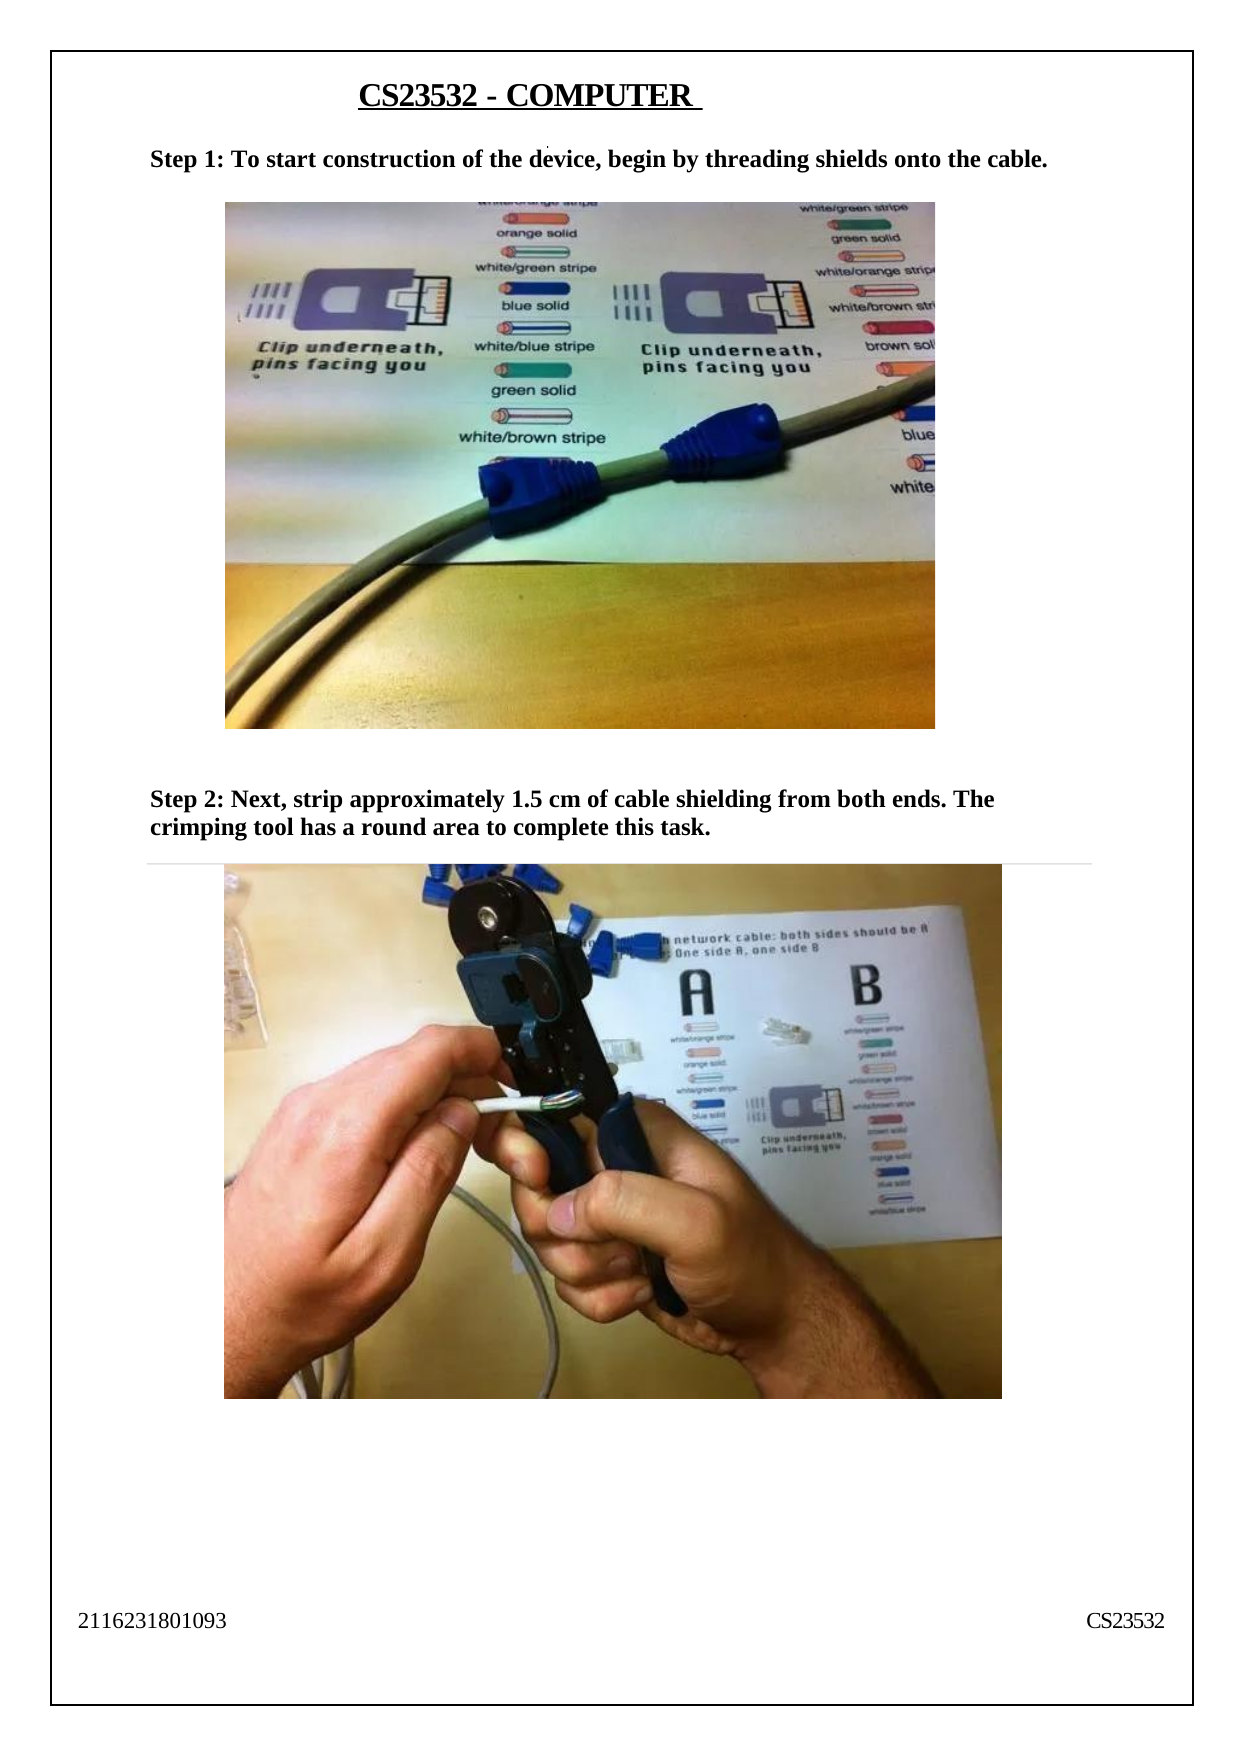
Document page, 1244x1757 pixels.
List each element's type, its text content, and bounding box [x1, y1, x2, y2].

picture [224, 864, 1002, 1399]
text Step 1: To start construction of the device, begin by threading shields onto the cable. [150, 144, 1185, 173]
picture [225, 202, 936, 729]
text Step 2: Next, strip approximately 1.5 cm of cable shielding from both ends. The crimping tool has a round area to complete this task. [150, 786, 1066, 841]
